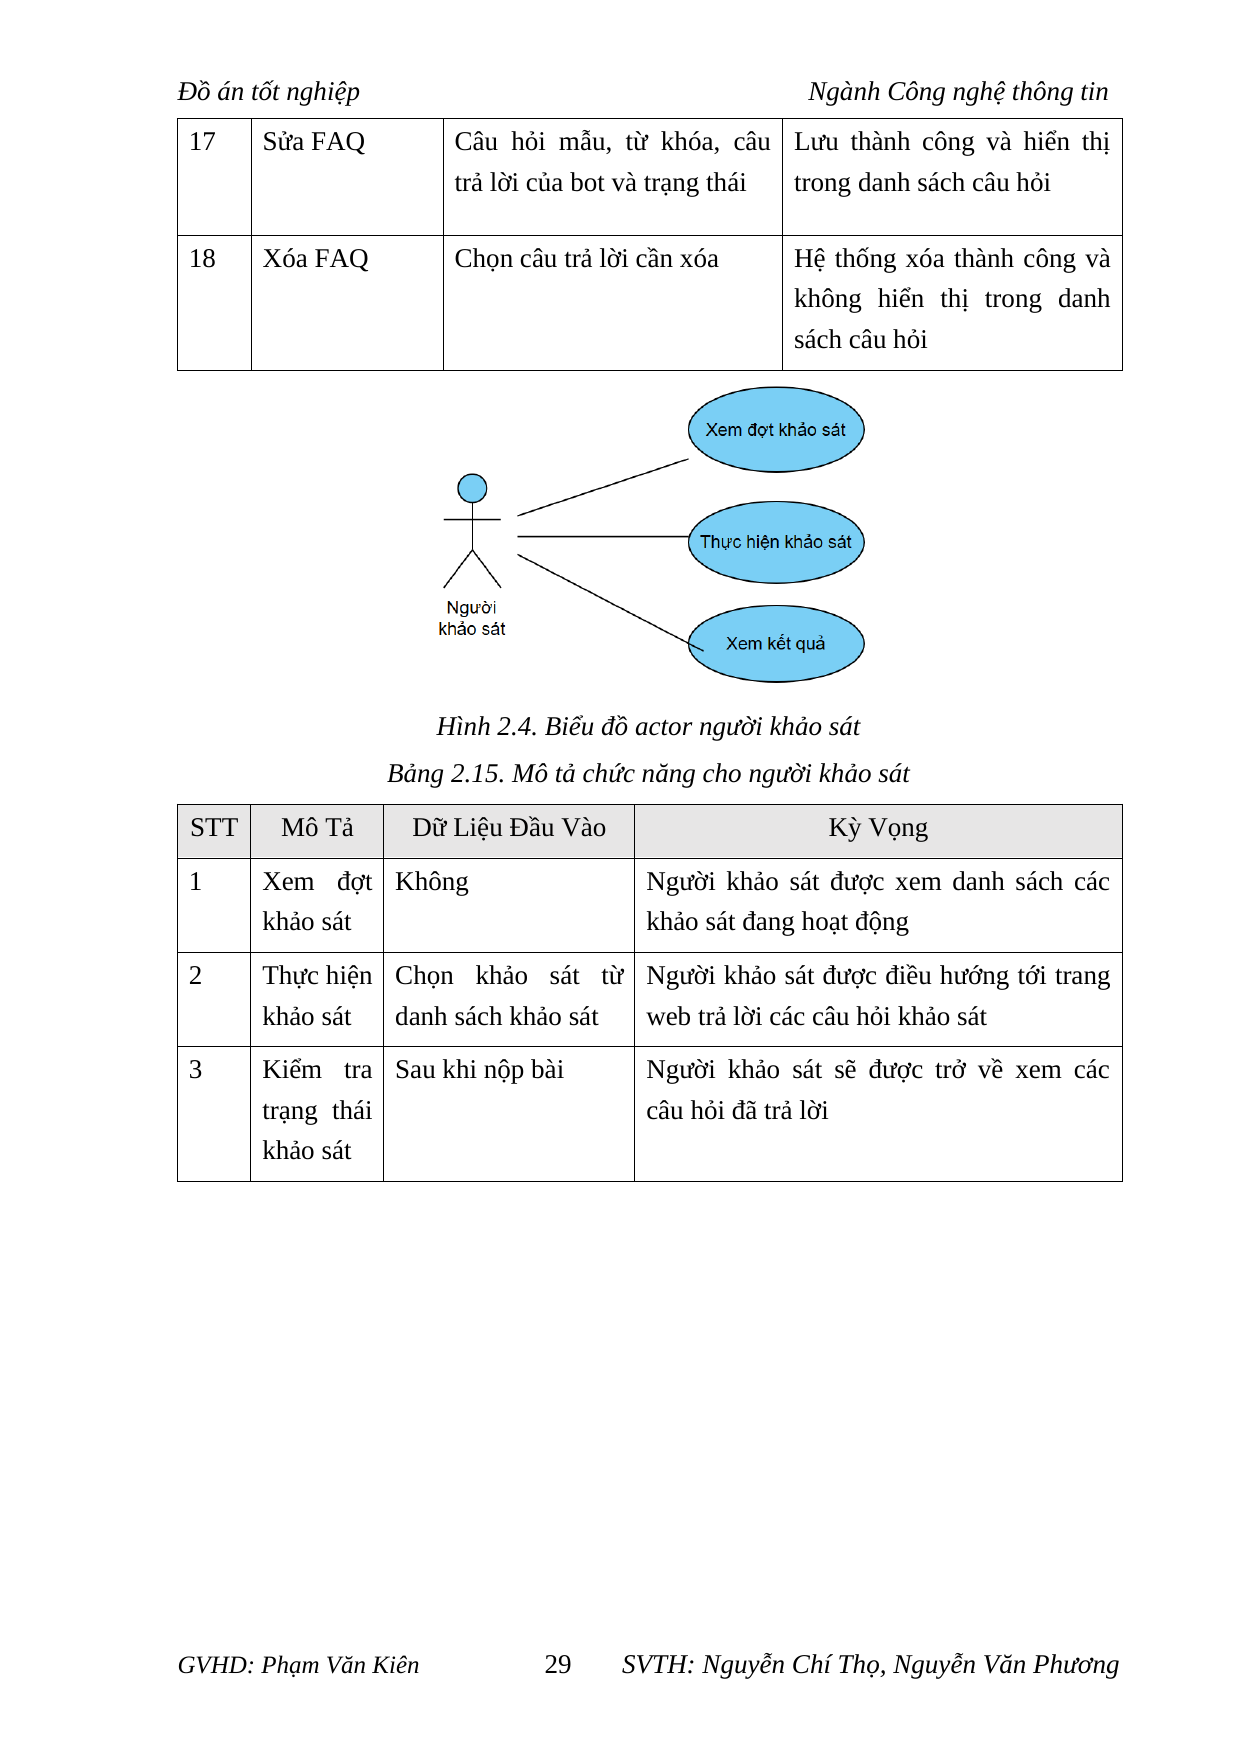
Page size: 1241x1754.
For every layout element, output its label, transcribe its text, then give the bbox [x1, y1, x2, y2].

table_cell 3 [178, 1047, 250, 1181]
table_cell Xem đợt khảo sát [251, 859, 383, 952]
table_header STT [178, 805, 250, 857]
table_cell Người khảo sát được xem danh sách các khảo sát đang hoạt động [635, 859, 1122, 952]
table_cell Thực hiện khảo sát [251, 953, 383, 1046]
table_cell Người khảo sát được điều hướng tới trang web trả lời các câu hỏi khảo sát [635, 953, 1122, 1046]
table_header Mô Tả [251, 805, 383, 857]
table_cell Xóa FAQ [252, 236, 443, 369]
table_cell Chọn khảo sát từ danh sách khảo sát [384, 953, 634, 1046]
text Bảng 2.15. Mô tả chức năng cho người khảo sát [177, 757, 1122, 788]
table_cell Lưu thành công và hiển thị trong danh sách câu hỏi [783, 119, 1122, 235]
text Hình 2.4. Biểu đồ actor người khảo sát [177, 710, 1122, 741]
table_header Dữ Liệu Đầu Vào [384, 805, 634, 857]
table_cell Chọn câu trả lời cần xóa [444, 236, 782, 369]
table_cell 2 [178, 953, 250, 1046]
table_cell Người khảo sát sẽ được trở về xem các câu hỏi đã trả lời [635, 1047, 1122, 1181]
table_cell Câu hỏi mẫu, từ khóa, câu trả lời của bot và trạng thái [444, 119, 782, 235]
table_cell Kiểm tra trạng thái khảo sát [251, 1047, 383, 1181]
table_cell 17 [178, 119, 251, 235]
table_header Kỳ Vọng [635, 805, 1122, 857]
table_cell Sửa FAQ [252, 119, 443, 235]
table_cell Hệ thống xóa thành công và không hiển thị trong danh sách câu hỏi [783, 236, 1122, 369]
table_cell Không [384, 859, 634, 952]
table_cell Sau khi nộp bài [384, 1047, 634, 1181]
table_cell 18 [178, 236, 251, 369]
table_cell 1 [178, 859, 250, 952]
picture [365, 376, 934, 695]
